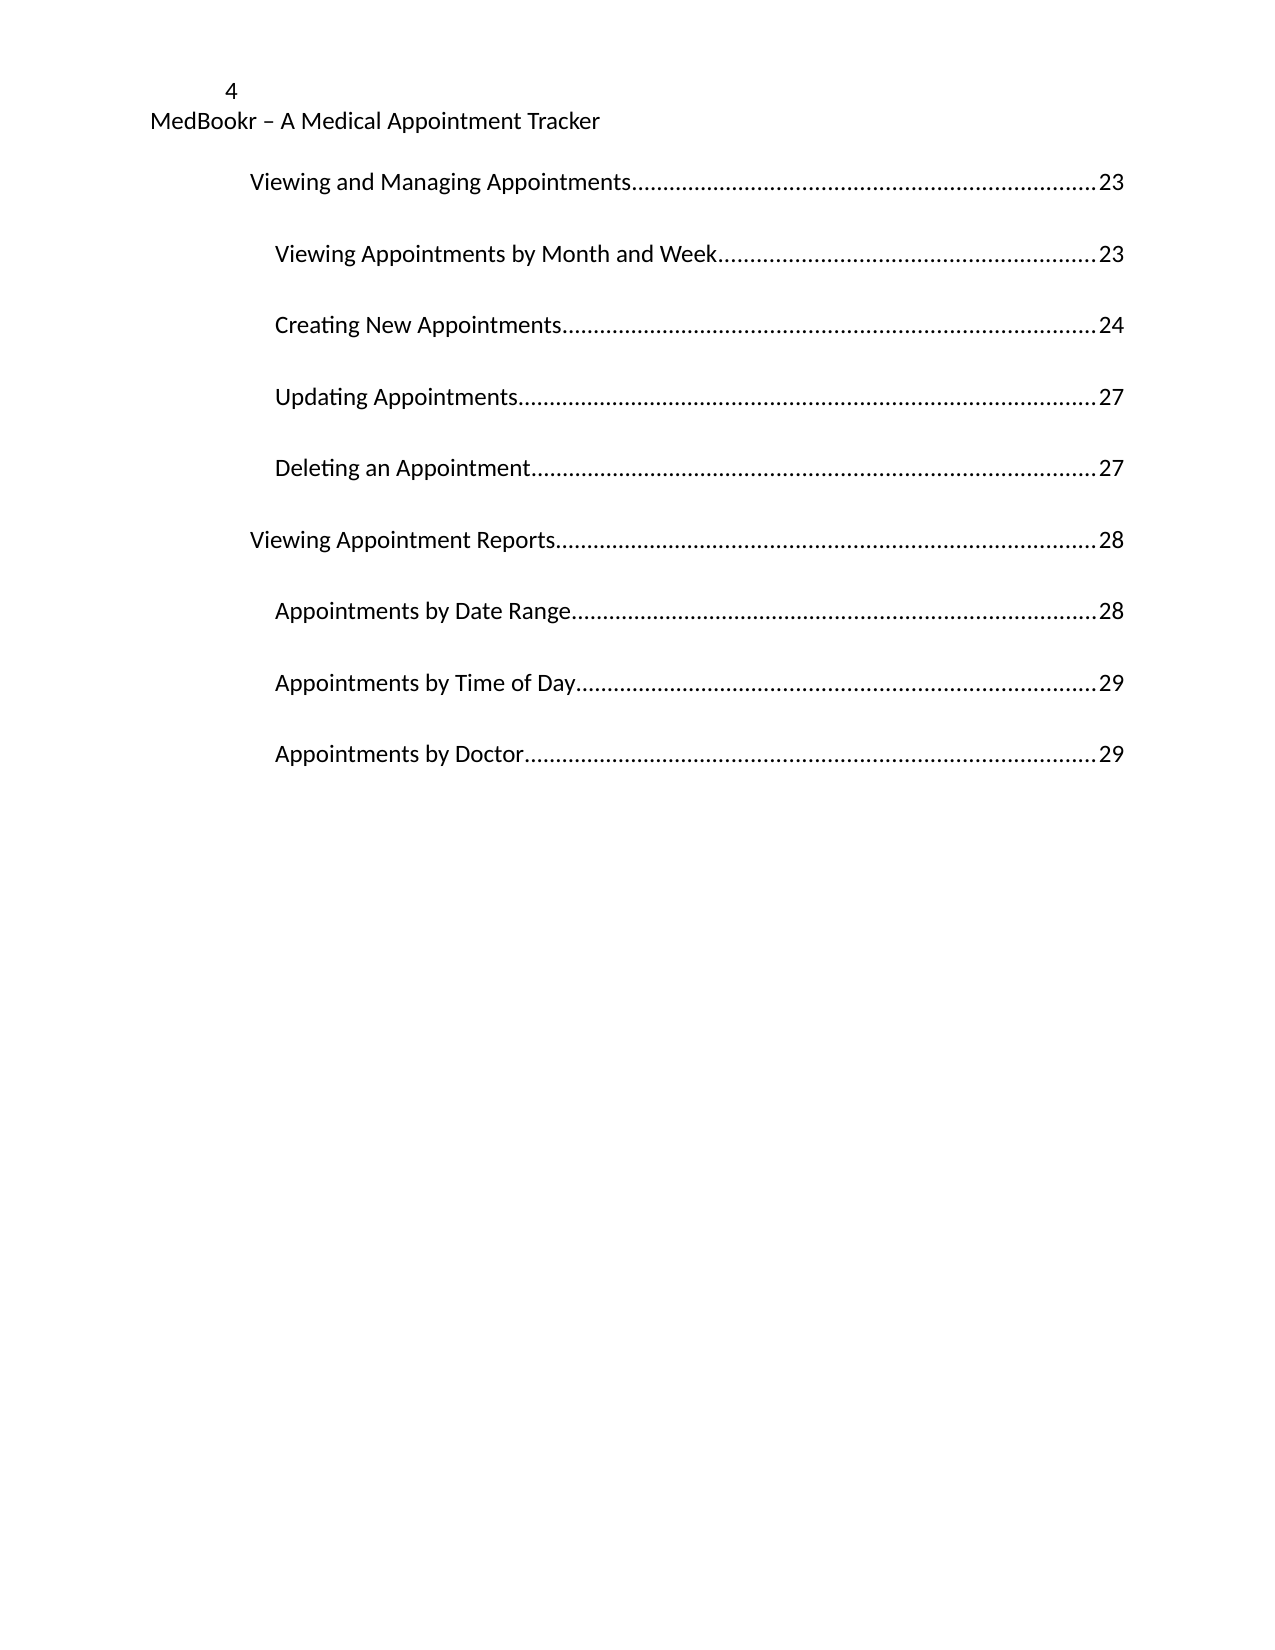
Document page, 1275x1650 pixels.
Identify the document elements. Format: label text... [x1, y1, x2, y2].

text Appointments by Time of Day 29 [200, 667, 1125, 697]
text Viewing Appointments by Month and Week 23 [200, 238, 1125, 268]
text Appointments by Date Range 28 [200, 595, 1125, 626]
text Updating Appointments 27 [200, 381, 1125, 411]
text Viewing Appointment Reports 28 [175, 524, 1125, 554]
text Deleting an Appointment 27 [200, 452, 1125, 483]
text Viewing and Managing Appointments 23 [175, 167, 1125, 197]
text Appointments by Doctor 29 [200, 738, 1125, 769]
text Creating New Appointments 24 [200, 309, 1125, 340]
